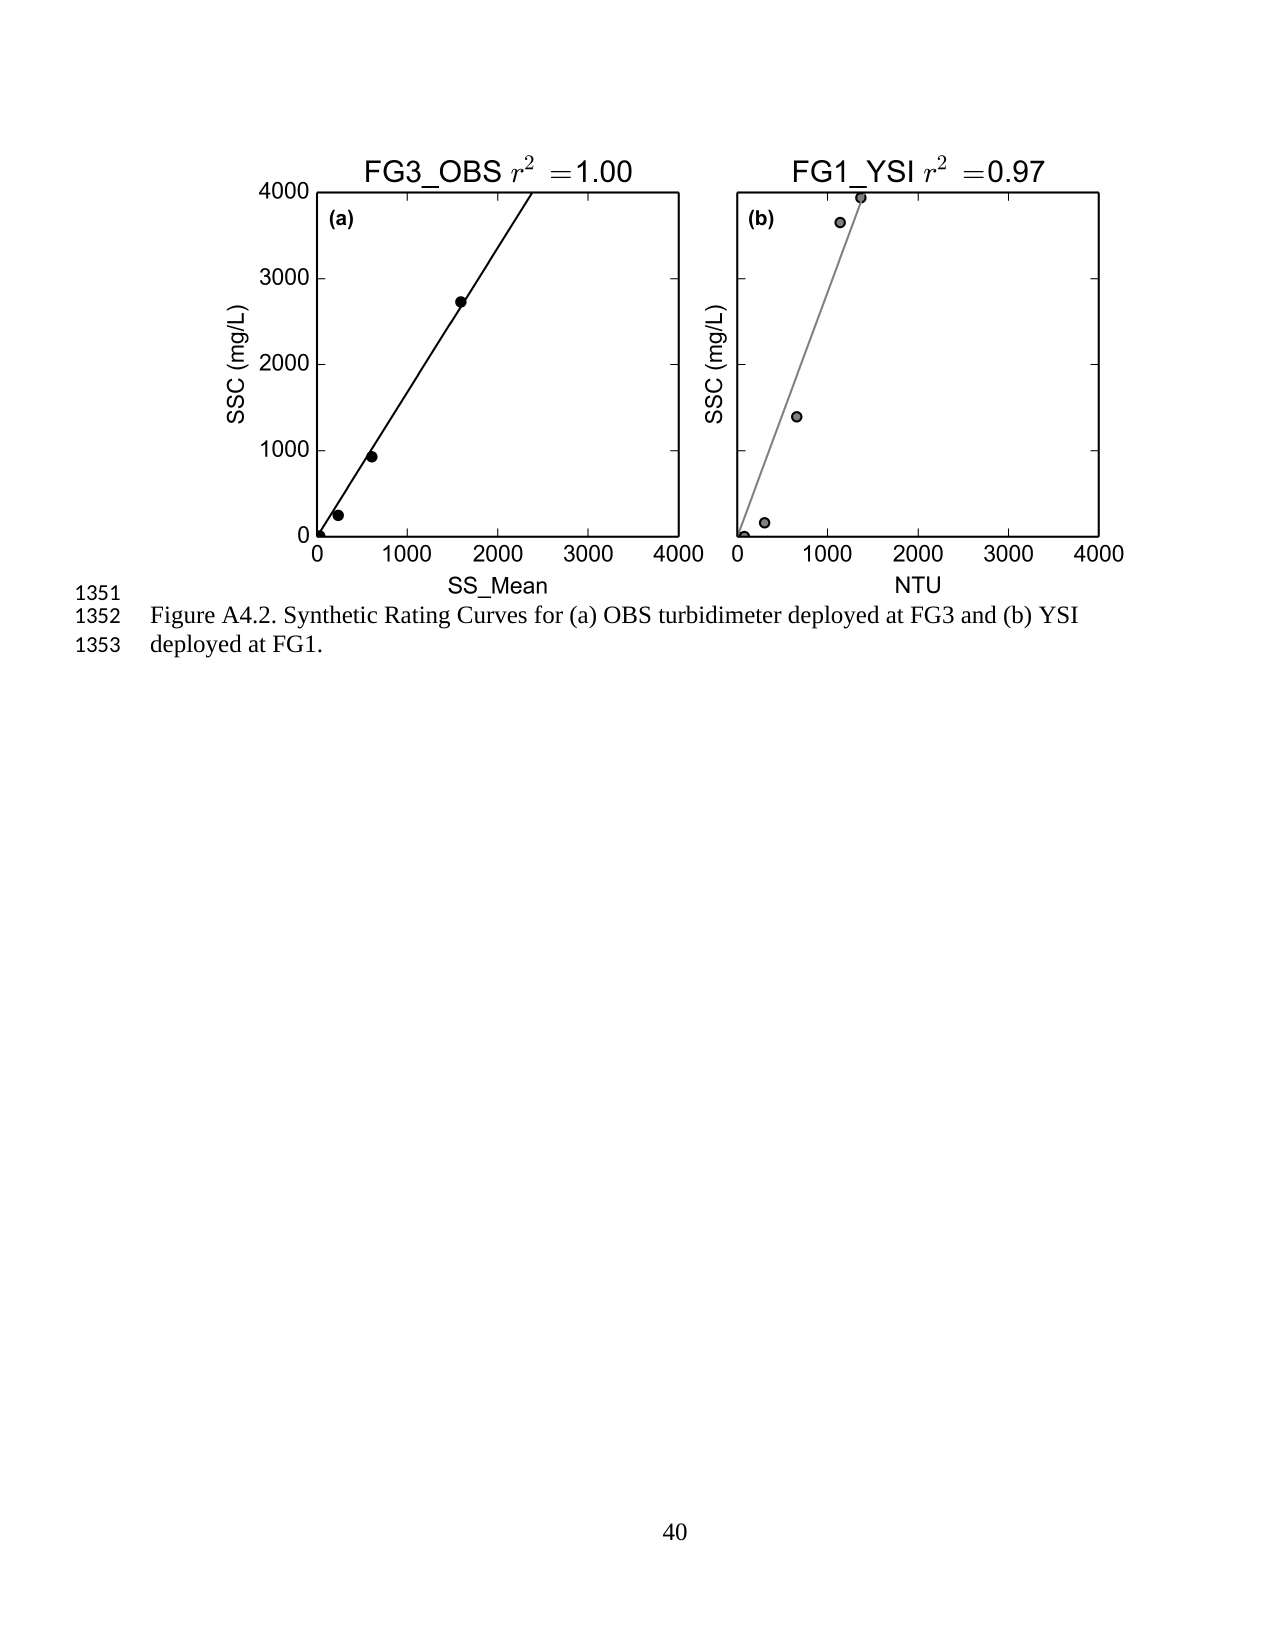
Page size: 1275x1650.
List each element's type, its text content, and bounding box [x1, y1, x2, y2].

text Figure A4.2. Synthetic Rating Curves for (a) OBS turbidimeter deployed at FG3 and (b) YSI deployed at FG1. [150, 600, 1125, 657]
picture [225, 150, 1125, 600]
